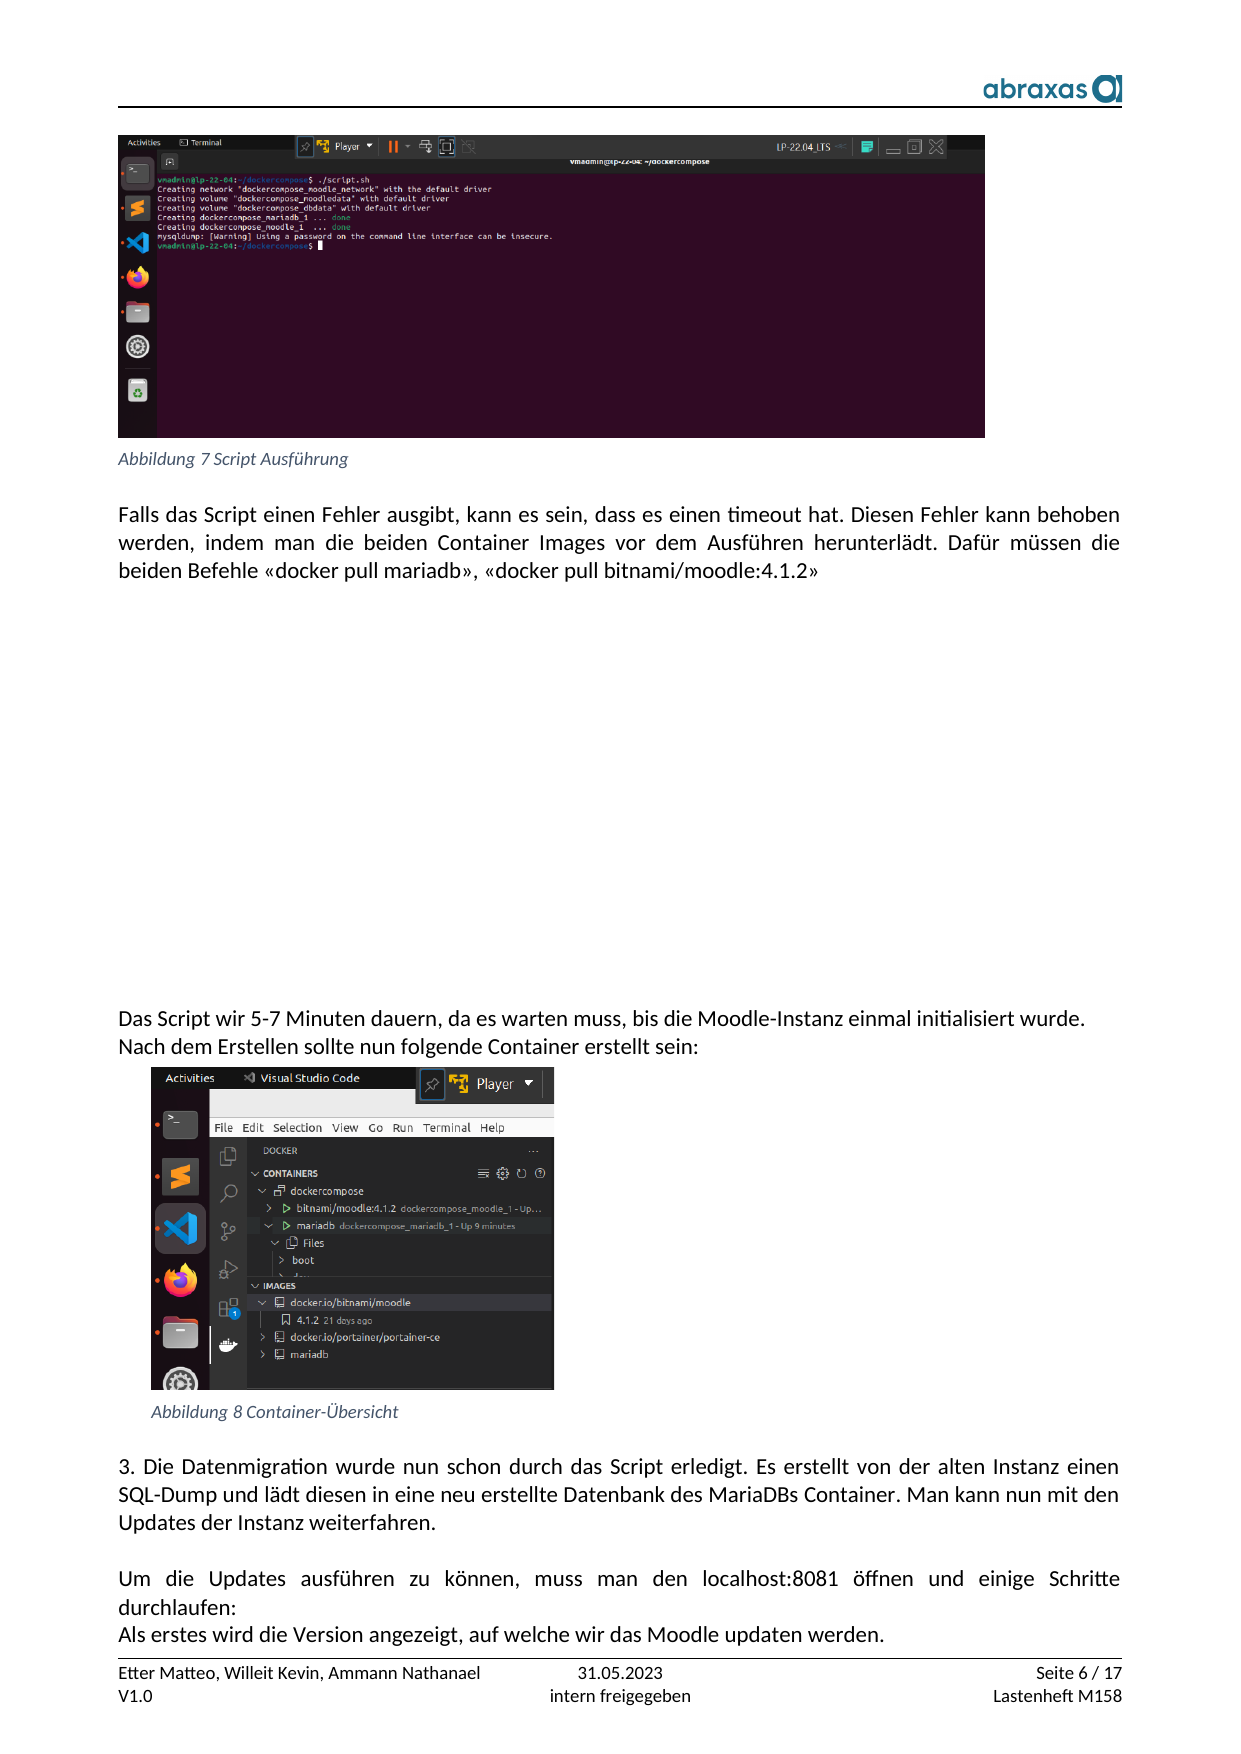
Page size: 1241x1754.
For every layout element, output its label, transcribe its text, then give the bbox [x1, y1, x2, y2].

picture [151, 1067, 557, 1392]
text Als erstes wird die Version angezeigt, auf welche wir das Moodle updaten werden. [118, 1621, 1122, 1649]
text Nach dem Erstellen sollte nun folgende Container erstellt sein: [118, 1032, 1122, 1060]
text Um die Updates ausführen zu können, muss man den localhost:8081 öffnen und einige Schritte durchlaufen: [118, 1564, 1122, 1621]
text 3. Die Datenmigration wurde nun schon durch das Script erledigt. Es erstellt von der alten Instanz einen SQL-Dump und lädt diesen in eine neu erstellte Datenbank des MariaDBs Container. Man kann nun mit den Updates der Instanz weiterfahren. [118, 1452, 1122, 1537]
text Falls das Script einen Fehler ausgibt, kann es sein, dass es einen timeout hat. Diesen Fehler kann behoben werden, indem man die beiden Container Images vor dem Ausführen herunterlädt. Dafür müssen die beiden Befehle «docker pull mariadb», «docker pull bitnami/moodle:4.1.2» [118, 500, 1122, 584]
text Das Script wir 5-7 Minuten dauern, da es warten muss, bis die Moodle-Instanz einmal initialisiert wurde. [118, 1004, 1122, 1032]
picture [118, 135, 985, 438]
picture [983, 75, 1123, 103]
